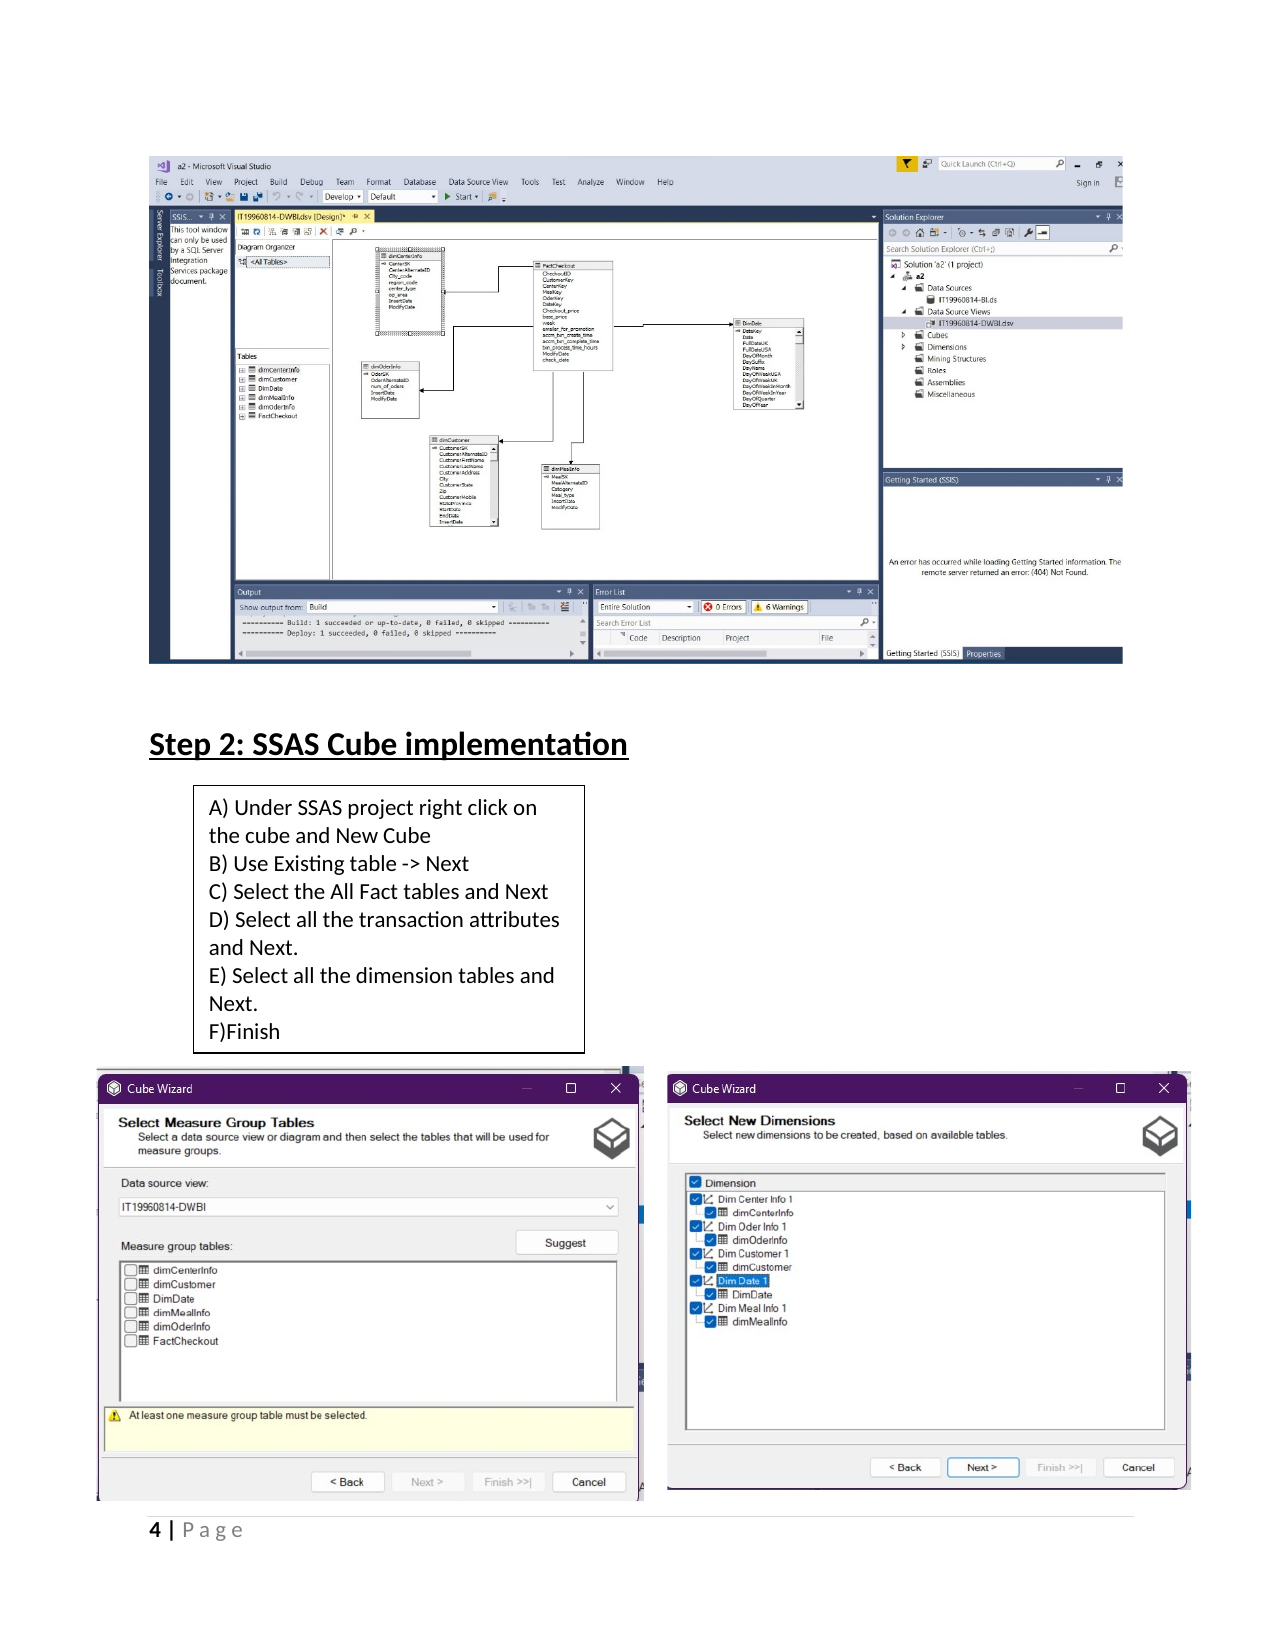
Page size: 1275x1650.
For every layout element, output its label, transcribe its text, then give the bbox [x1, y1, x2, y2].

picture [149, 156, 1123, 664]
picture [96, 1066, 644, 1501]
text Step 2: SSAS Cube implementation [149, 723, 1131, 764]
picture [667, 1071, 1192, 1490]
